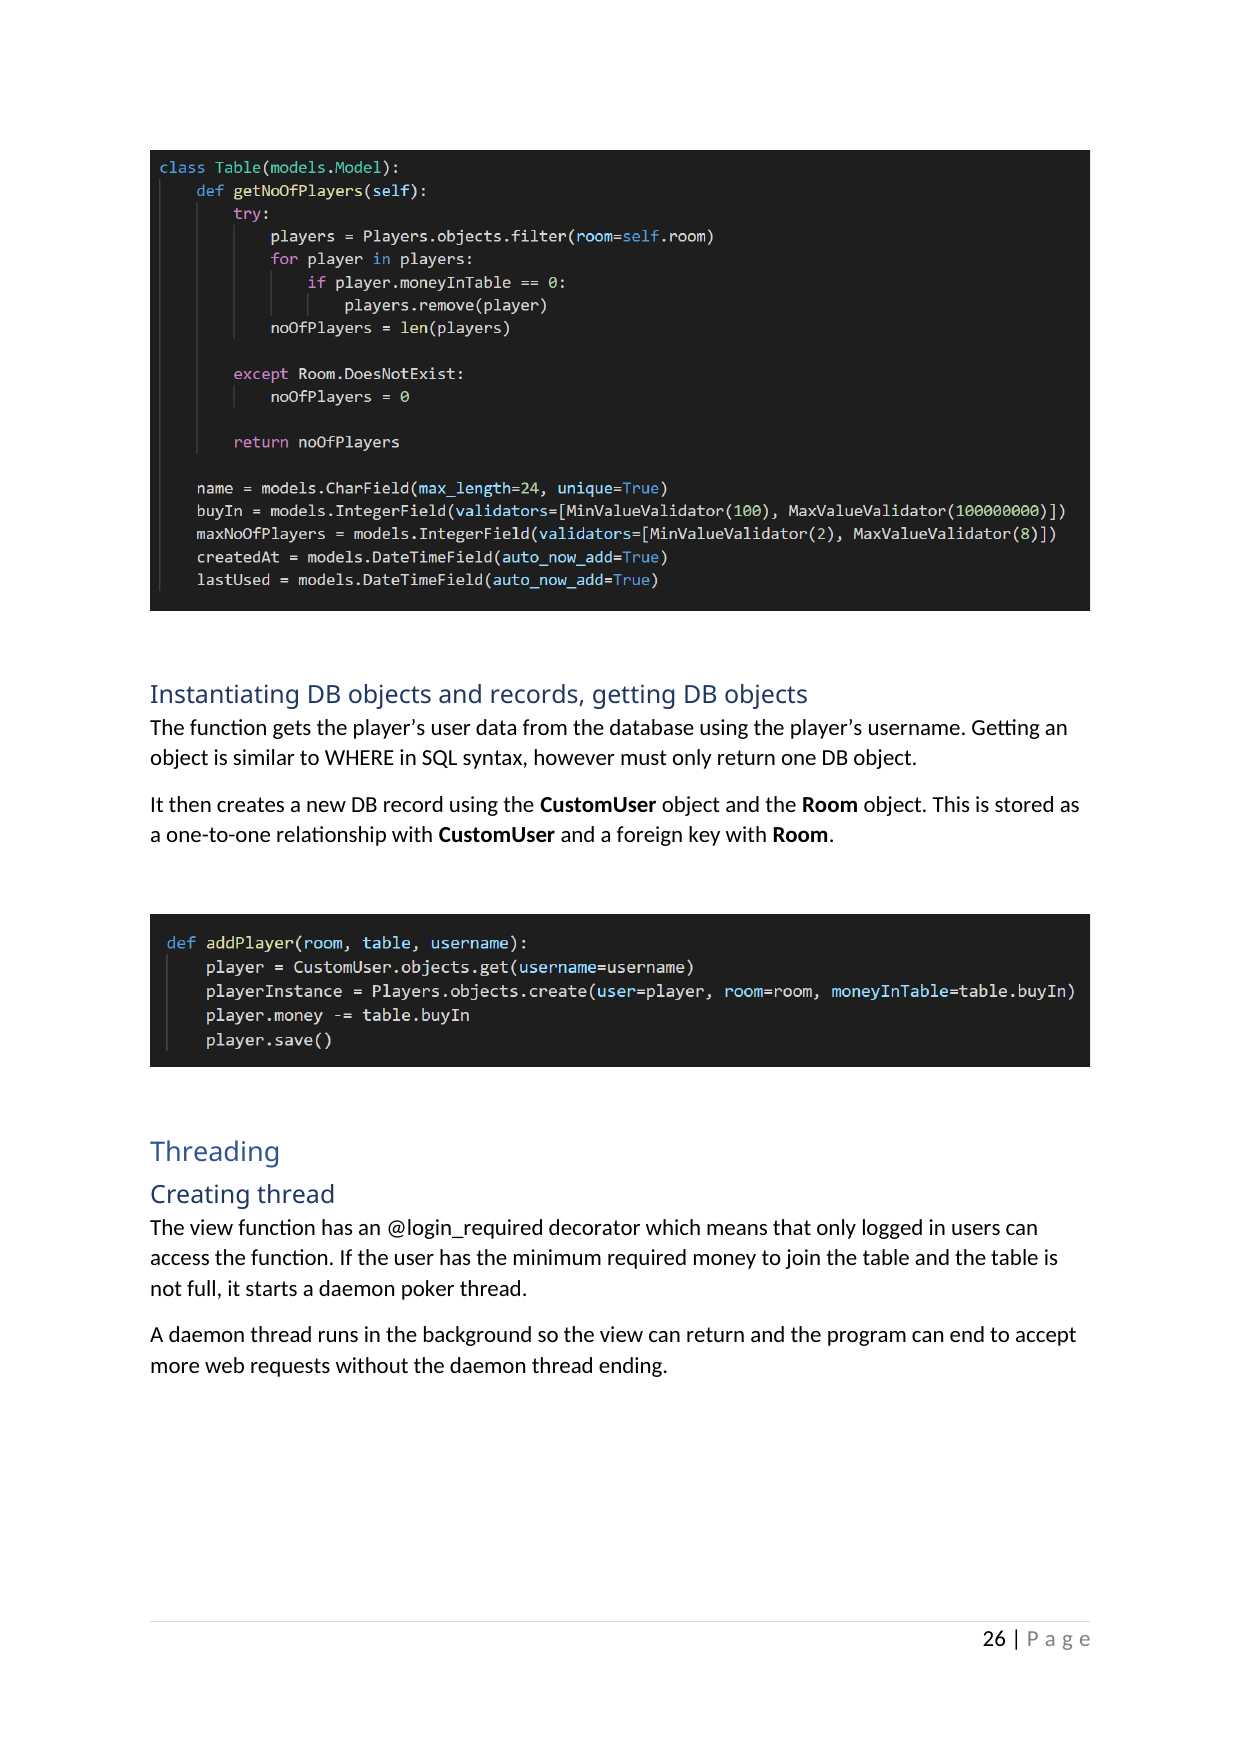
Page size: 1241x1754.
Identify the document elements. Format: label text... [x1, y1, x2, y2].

text It then creates a new DB record using the CustomUser object and the Room object. This is stored as a one-to-one relationship with CustomUser and a foreign key with Room. [150, 790, 1090, 849]
text A daemon thread runs in the background so the view can return and the program can end to accept more web requests without the daemon thread ending. [150, 1321, 1090, 1379]
subtitle Threading [150, 1132, 1090, 1169]
text The function gets the player’s user data from the database using the player’s username. Getting an object is similar to WHERE in SQL syntax, however must only return one DB object. [150, 713, 1090, 772]
subtitle Instantiating DB objects and records, getting DB objects [150, 677, 1090, 711]
picture [150, 150, 1091, 611]
picture [150, 914, 1091, 1067]
subtitle Creating thread [150, 1176, 1090, 1211]
text The view function has an @login_required decorator which means that only logged in users can access the function. If the user has the minimum required money to join the table and the table is not full, it starts a daemon poker thread. [150, 1213, 1090, 1302]
